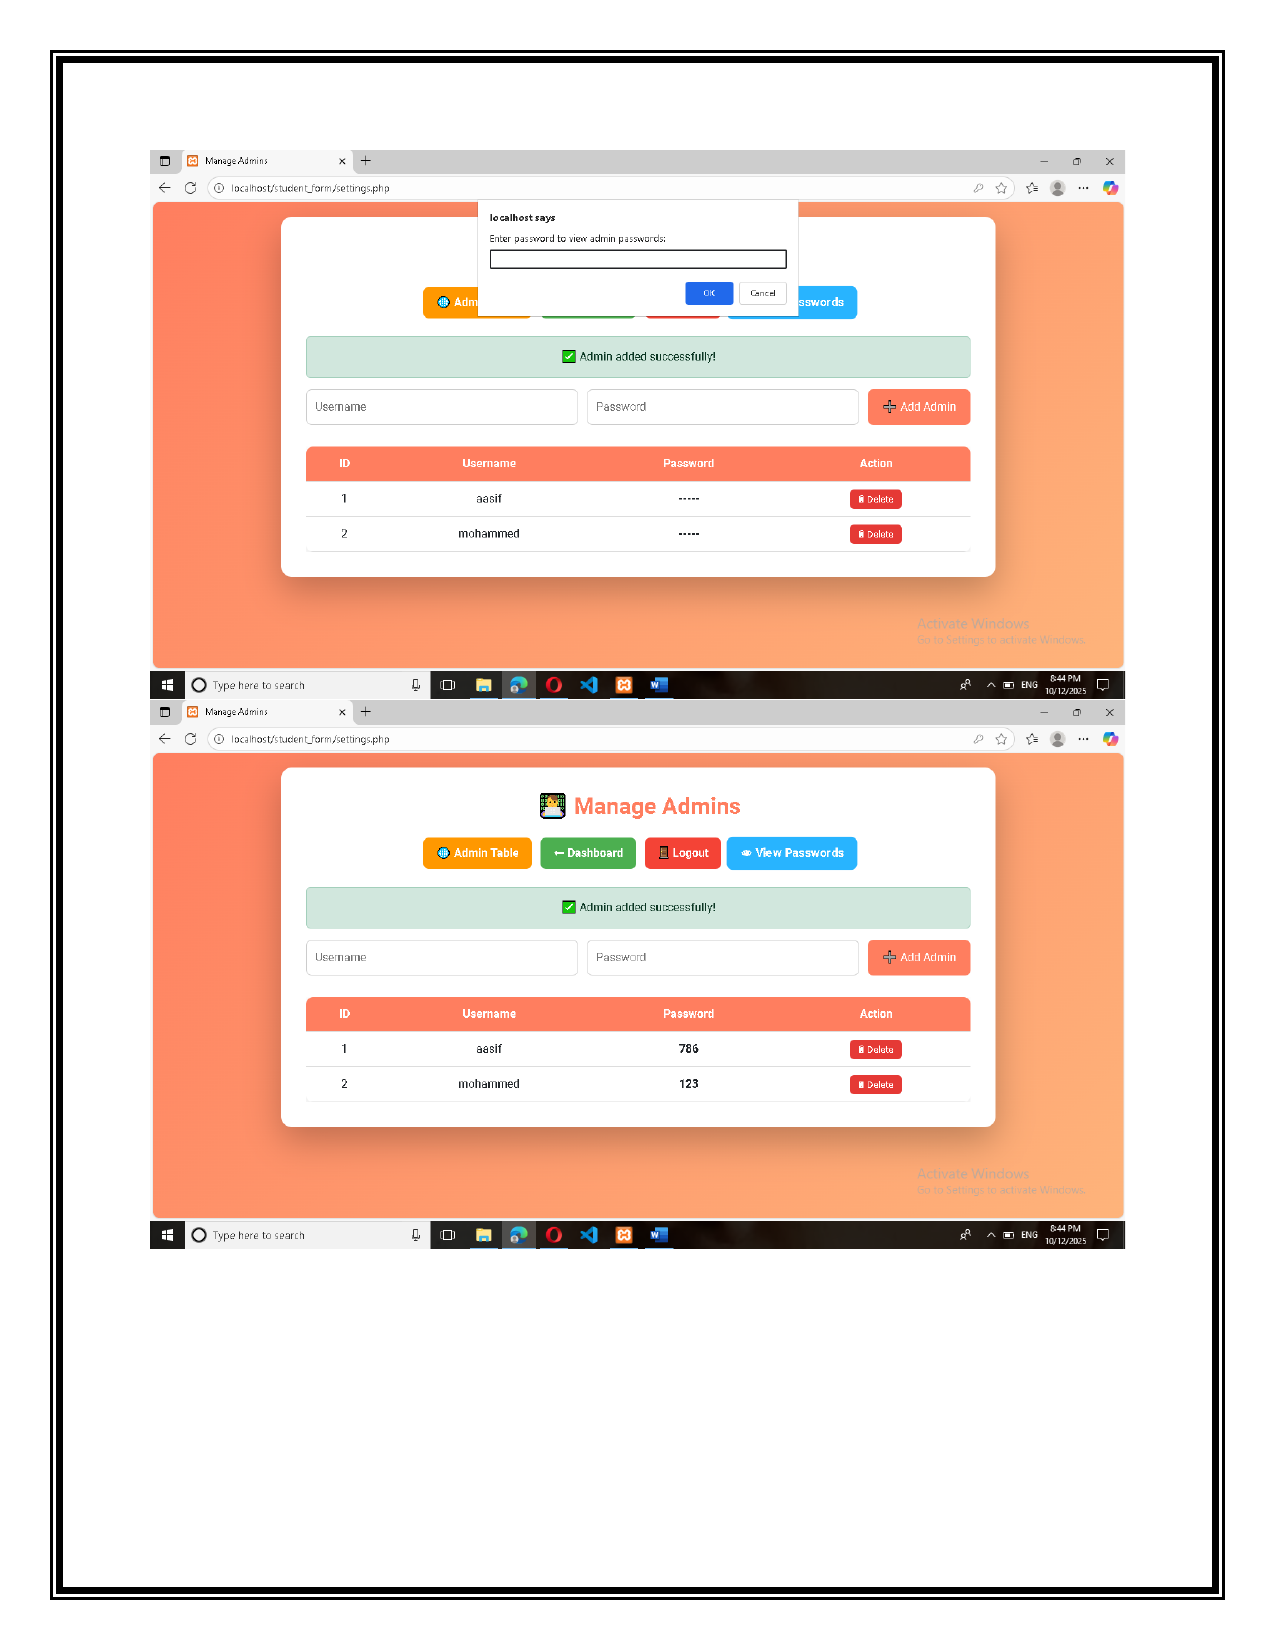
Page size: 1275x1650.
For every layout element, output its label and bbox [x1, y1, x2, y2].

picture [150, 150, 1125, 699]
picture [150, 700, 1125, 1249]
